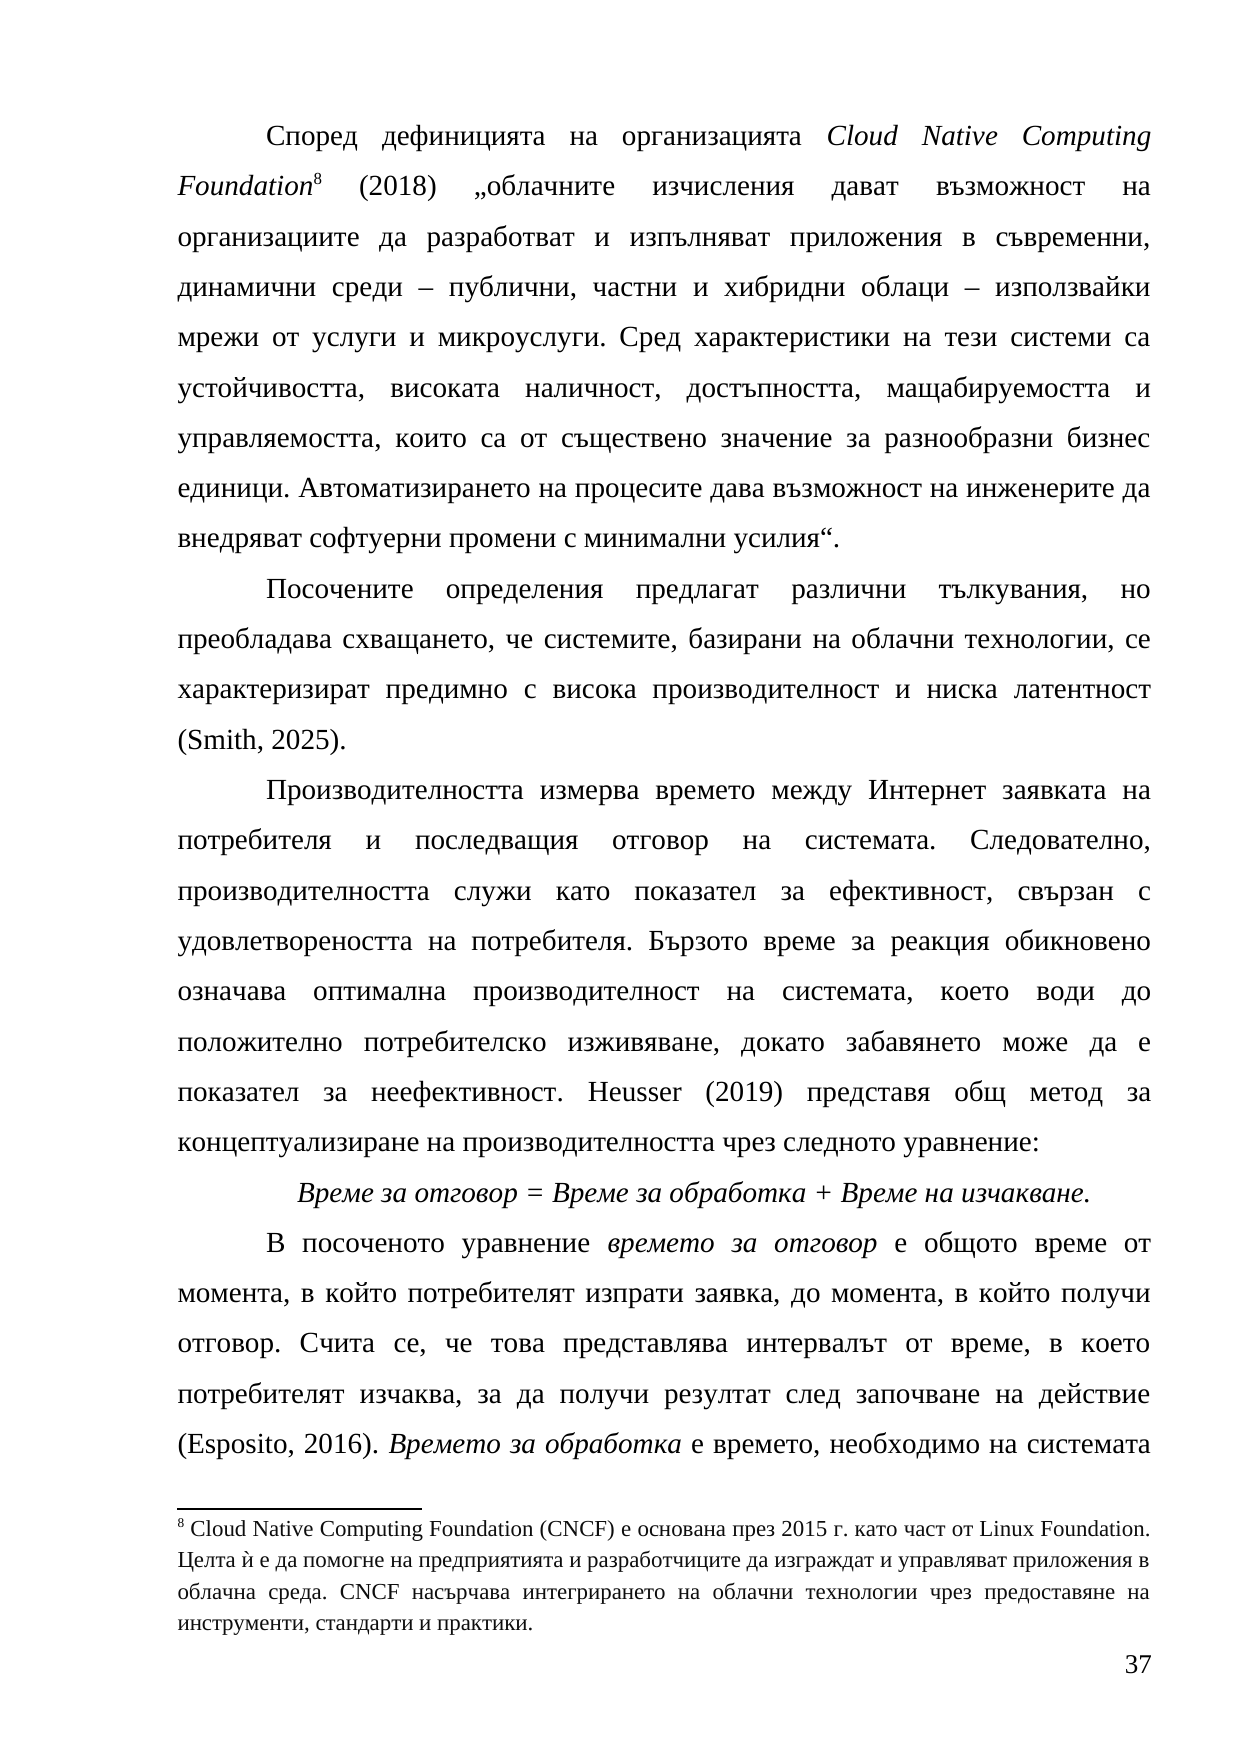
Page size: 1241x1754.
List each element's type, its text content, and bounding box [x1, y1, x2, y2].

text Според дефиницията на организацията Cloud Native Computing Foundation (2018) „облачните изчисления дават възможност на организациите да разработват и изпълняват приложения в съвременни, динамични среди – публични, частни и хибридни облаци – използвайки мрежи от услуги и микроуслуги. Сред характеристики на тези системи са устойчивостта, високата наличност, достъпността, мащабируемостта и управляемостта, които са от съществено значение за разнообразни бизнес единици. Автоматизирането на процесите дава възможност на инженерите да внедряват софтуерни промени с минимални усилия“. [177, 118, 1152, 554]
text Производителността измерва времето между Интернет заявката на потребителя и последващия отговор на системата. Следователно, производителността служи като показател за ефективност, свързан с удовлетвореността на потребителя. Бързото време за реакция обикновено означава оптимална производителност на системата, което води до положително потребителско изживяване, докато забавянето може да е показател за неефективност. Heusser (2019) представя общ метод за концептуализиране на производителността чрез следното уравнение: [177, 772, 1152, 1158]
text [177, 1225, 1152, 1460]
text Посочените определения предлагат различни тълкувания, но преобладава схващането, че системите, базирани на облачни технологии, се характеризират предимно с висока производителност и ниска латентност (Smith, 2025). [177, 571, 1152, 755]
text Време за отговор = Време за обработка + Време на изчакване. [177, 1175, 1152, 1208]
